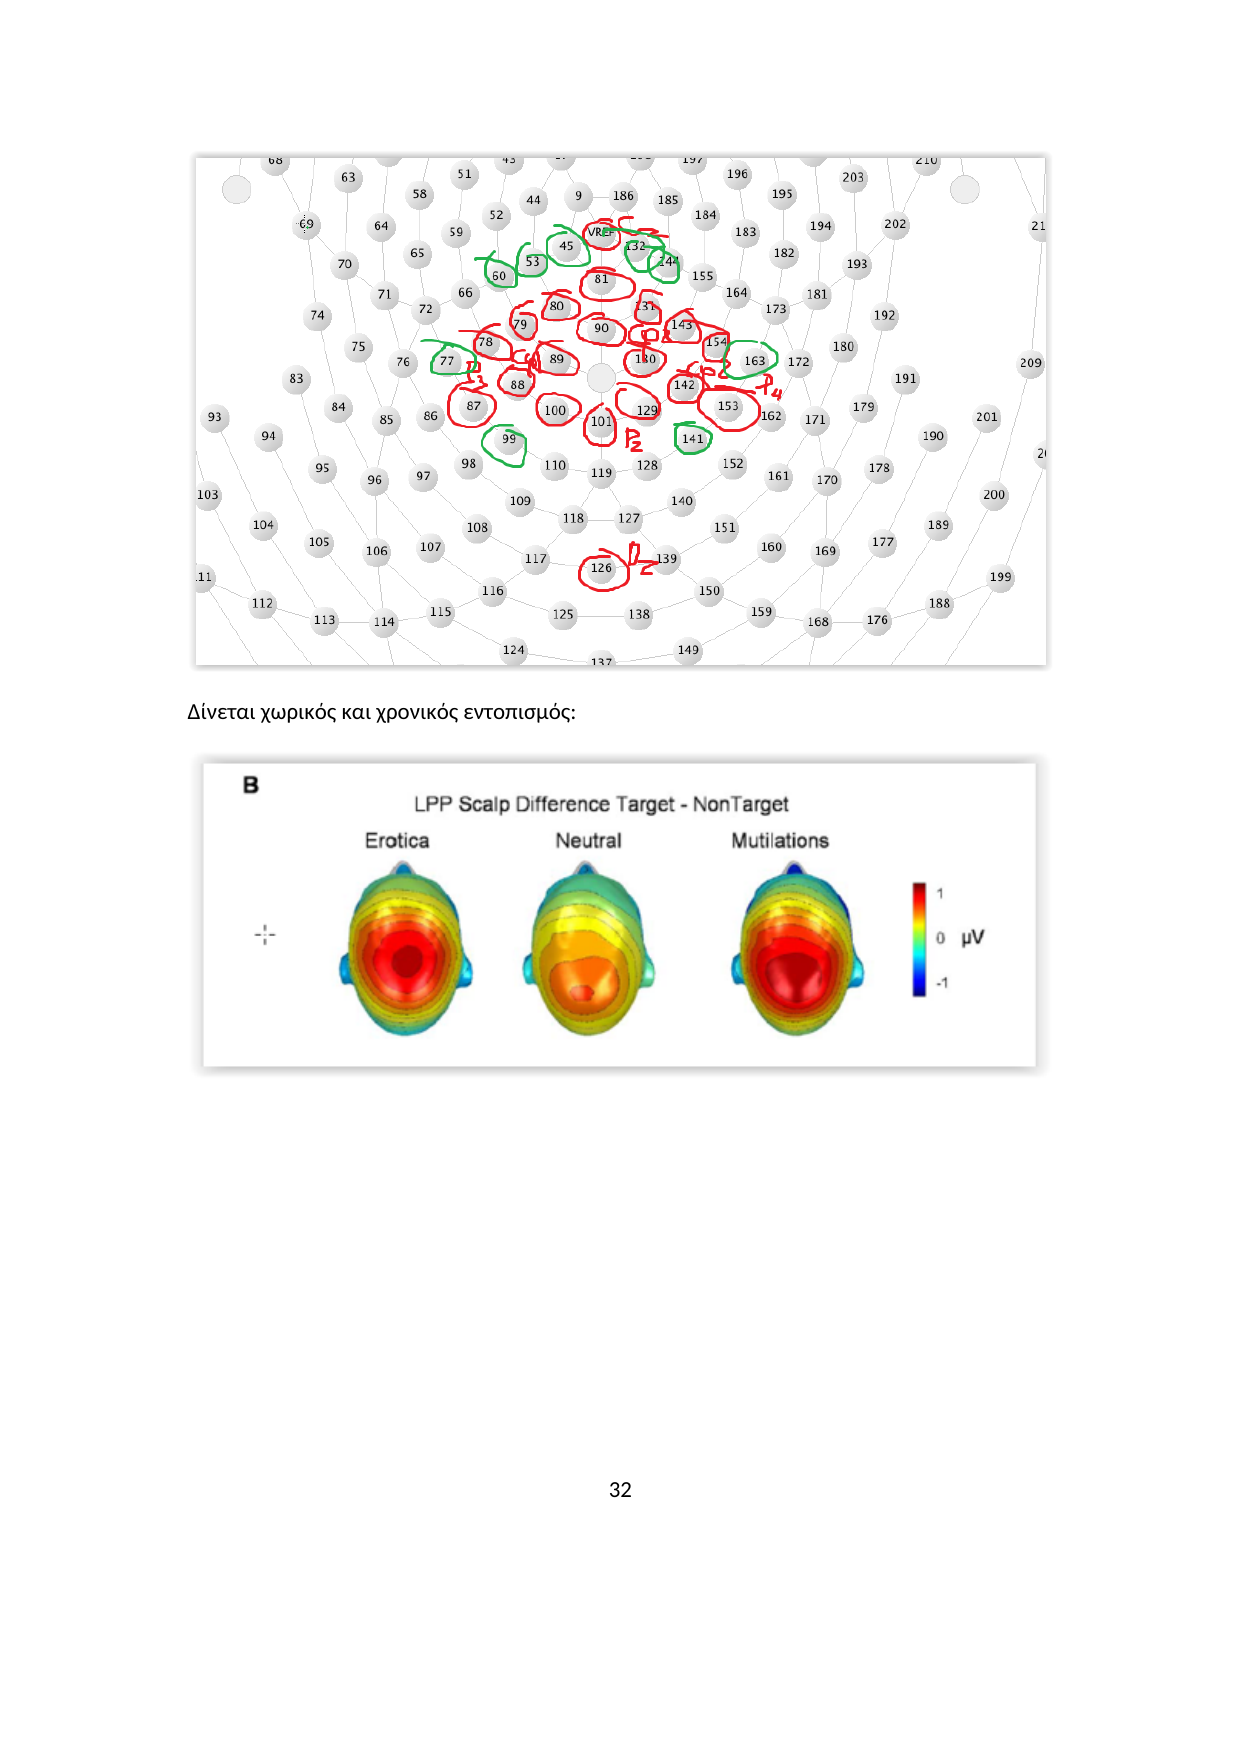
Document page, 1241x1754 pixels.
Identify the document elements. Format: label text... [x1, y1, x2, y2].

picture [187, 750, 1053, 1079]
picture [187, 150, 1053, 672]
text Δίνεται χωρικός και χρονικός εντοπισμός: [187, 697, 1053, 725]
